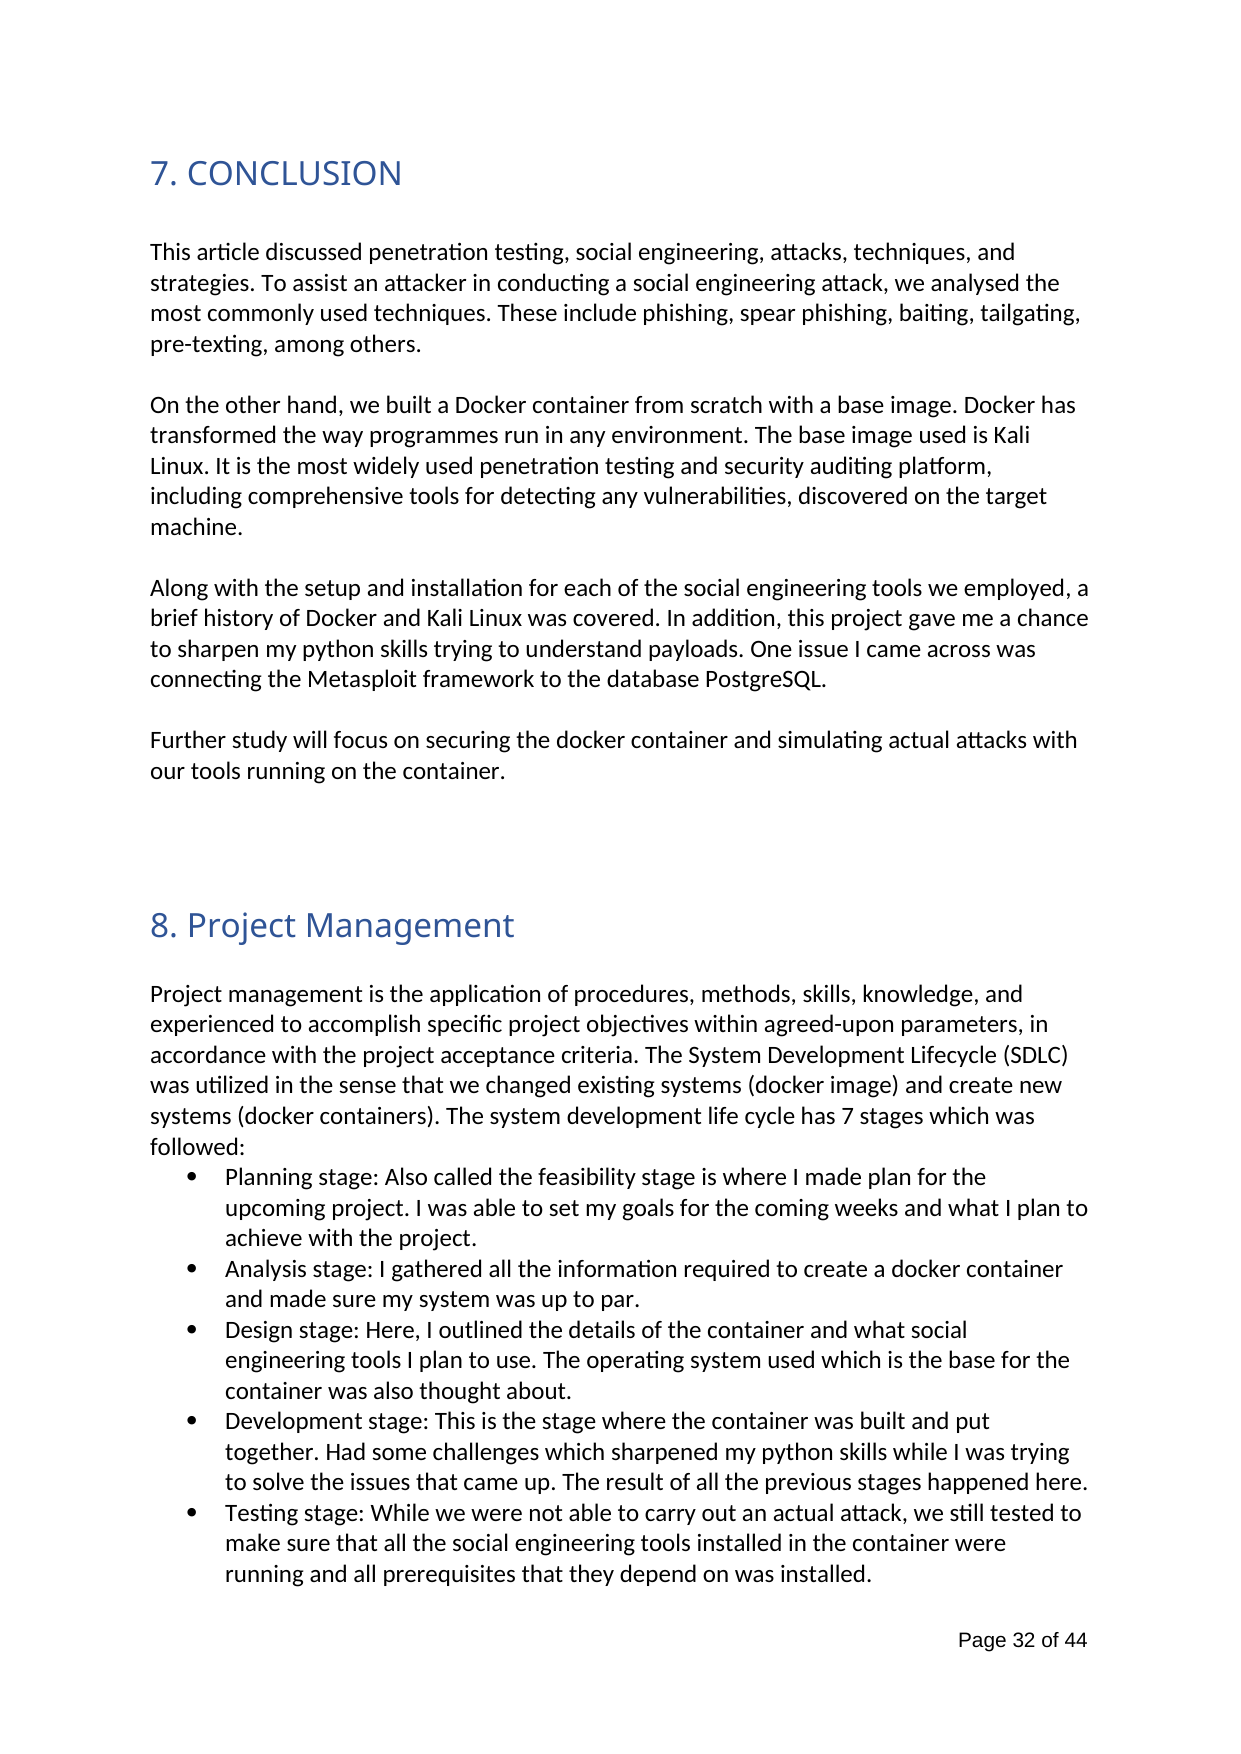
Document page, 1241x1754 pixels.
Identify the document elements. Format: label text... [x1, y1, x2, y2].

subtitle 8. Project Management [150, 902, 1090, 947]
list Analysis stage: I gathered all the information required to create a docker container and made sure my system was up to par. [187, 1253, 1090, 1314]
list Development stage: This is the stage where the container was built and put together. Had some challenges which sharpened my python skills while I was trying to solve the issues that came up. The result of all the previous stages happened here. [187, 1405, 1090, 1497]
text Further study will focus on securing the docker container and simulating actual attacks with our tools running on the container. [150, 724, 1090, 786]
list Planning stage: Also called the feasibility stage is where I made plan for the upcoming project. I was able to set my goals for the coming weeks and what I plan to achieve with the project. [187, 1161, 1090, 1253]
text On the other hand, we built a Docker container from scratch with a base image. Docker has transformed the way programmes run in any environment. The base image used is Kali Linux. It is the most widely used penetration testing and security auditing platform, including comprehensive tools for detecting any vulnerabilities, discovered on the target machine. [150, 389, 1090, 541]
list Design stage: Here, I outlined the details of the container and what social engineering tools I plan to use. The operating system used which is the base for the container was also thought about. [187, 1314, 1090, 1405]
subtitle 7. CONCLUSION [150, 150, 1090, 195]
text This article discussed penetration testing, social engineering, attacks, techniques, and strategies. To assist an attacker in conducting a social engineering attack, we analysed the most commonly used techniques. These include phishing, spear phishing, baiting, tailgating, pre-texting, among others. [150, 236, 1090, 358]
text Along with the setup and installation for each of the social engineering tools we employed, a brief history of Docker and Kali Linux was covered. In addition, this project gave me a chance to sharpen my python skills trying to understand payloads. One issue I came across was connecting the Metasploit framework to the database PostgreSQL. [150, 572, 1090, 694]
text Project management is the application of procedures, methods, skills, knowledge, and experienced to accomplish specific project objectives within agreed-upon parameters, in accordance with the project acceptance criteria. The System Development Lifecycle (SDLC) was utilized in the sense that we changed existing systems (docker image) and create new systems (docker containers). The system development life cycle has 7 stages which was followed: [150, 978, 1090, 1161]
list Testing stage: While we were not able to carry out an actual attack, we still tested to make sure that all the social engineering tools installed in the container were running and all prerequisites that they depend on was installed. [187, 1497, 1090, 1588]
